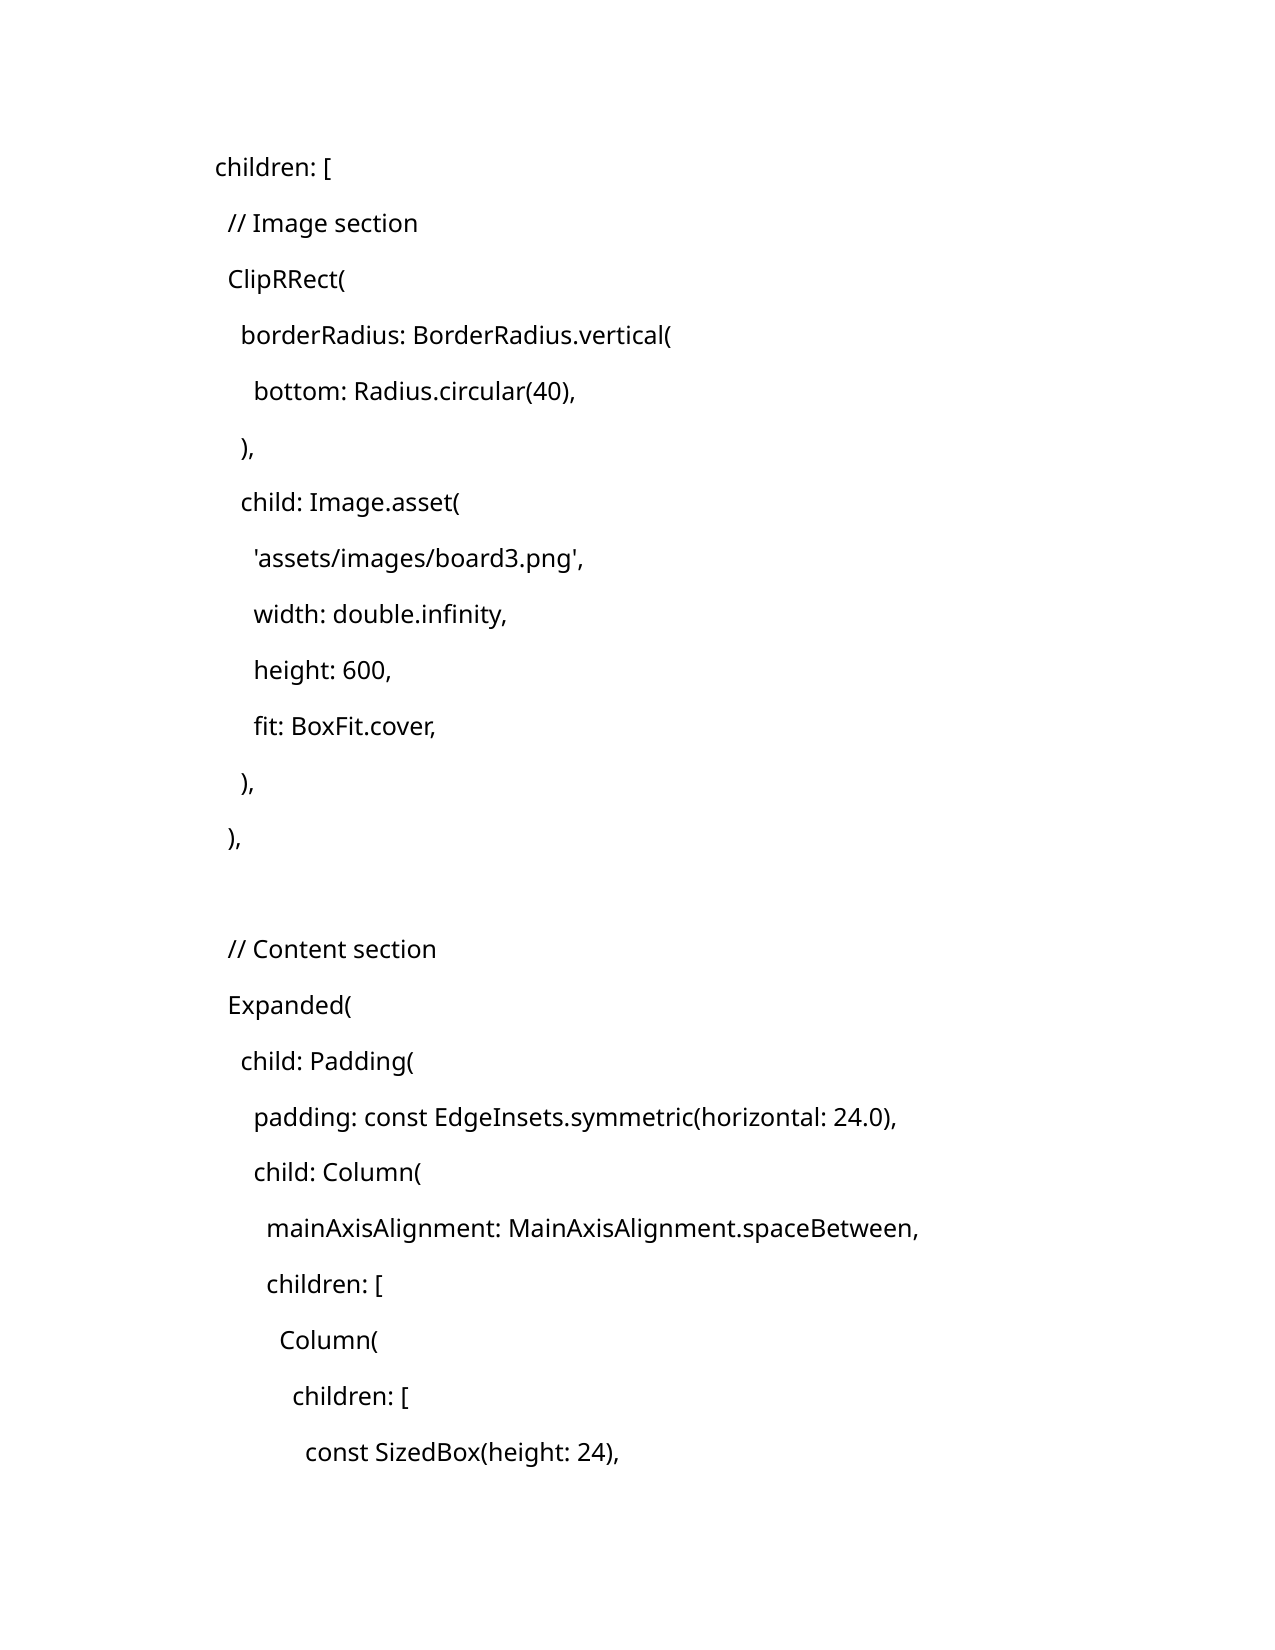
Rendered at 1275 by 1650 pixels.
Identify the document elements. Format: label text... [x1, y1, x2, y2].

text // Image section [150, 206, 1125, 240]
text 'assets/images/board3.png', [150, 541, 1125, 575]
text height: 600, [150, 652, 1125, 687]
text Expanded( [150, 987, 1125, 1022]
text // Content section [150, 932, 1125, 966]
text child: Image.asset( [150, 485, 1125, 519]
text const SizedBox(height: 24), [150, 1434, 1125, 1468]
text ), [150, 820, 1125, 854]
text mainAxisAlignment: MainAxisAlignment.spaceBetween, [150, 1211, 1125, 1245]
text ClipRRect( [150, 262, 1125, 296]
text fit: BoxFit.cover, [150, 708, 1125, 742]
text padding: const EdgeInsets.symmetric(horizontal: 24.0), [150, 1099, 1125, 1133]
text borderRadius: BorderRadius.vertical( [150, 317, 1125, 352]
text ), [150, 764, 1125, 798]
text ), [150, 429, 1125, 463]
text child: Padding( [150, 1043, 1125, 1077]
text bottom: Radius.circular(40), [150, 373, 1125, 407]
text child: Column( [150, 1155, 1125, 1189]
text width: double.infinity, [150, 597, 1125, 631]
text children: [ [150, 1378, 1125, 1412]
text children: [ [150, 1267, 1125, 1301]
text children: [ [150, 150, 1125, 184]
text Column( [150, 1322, 1125, 1357]
